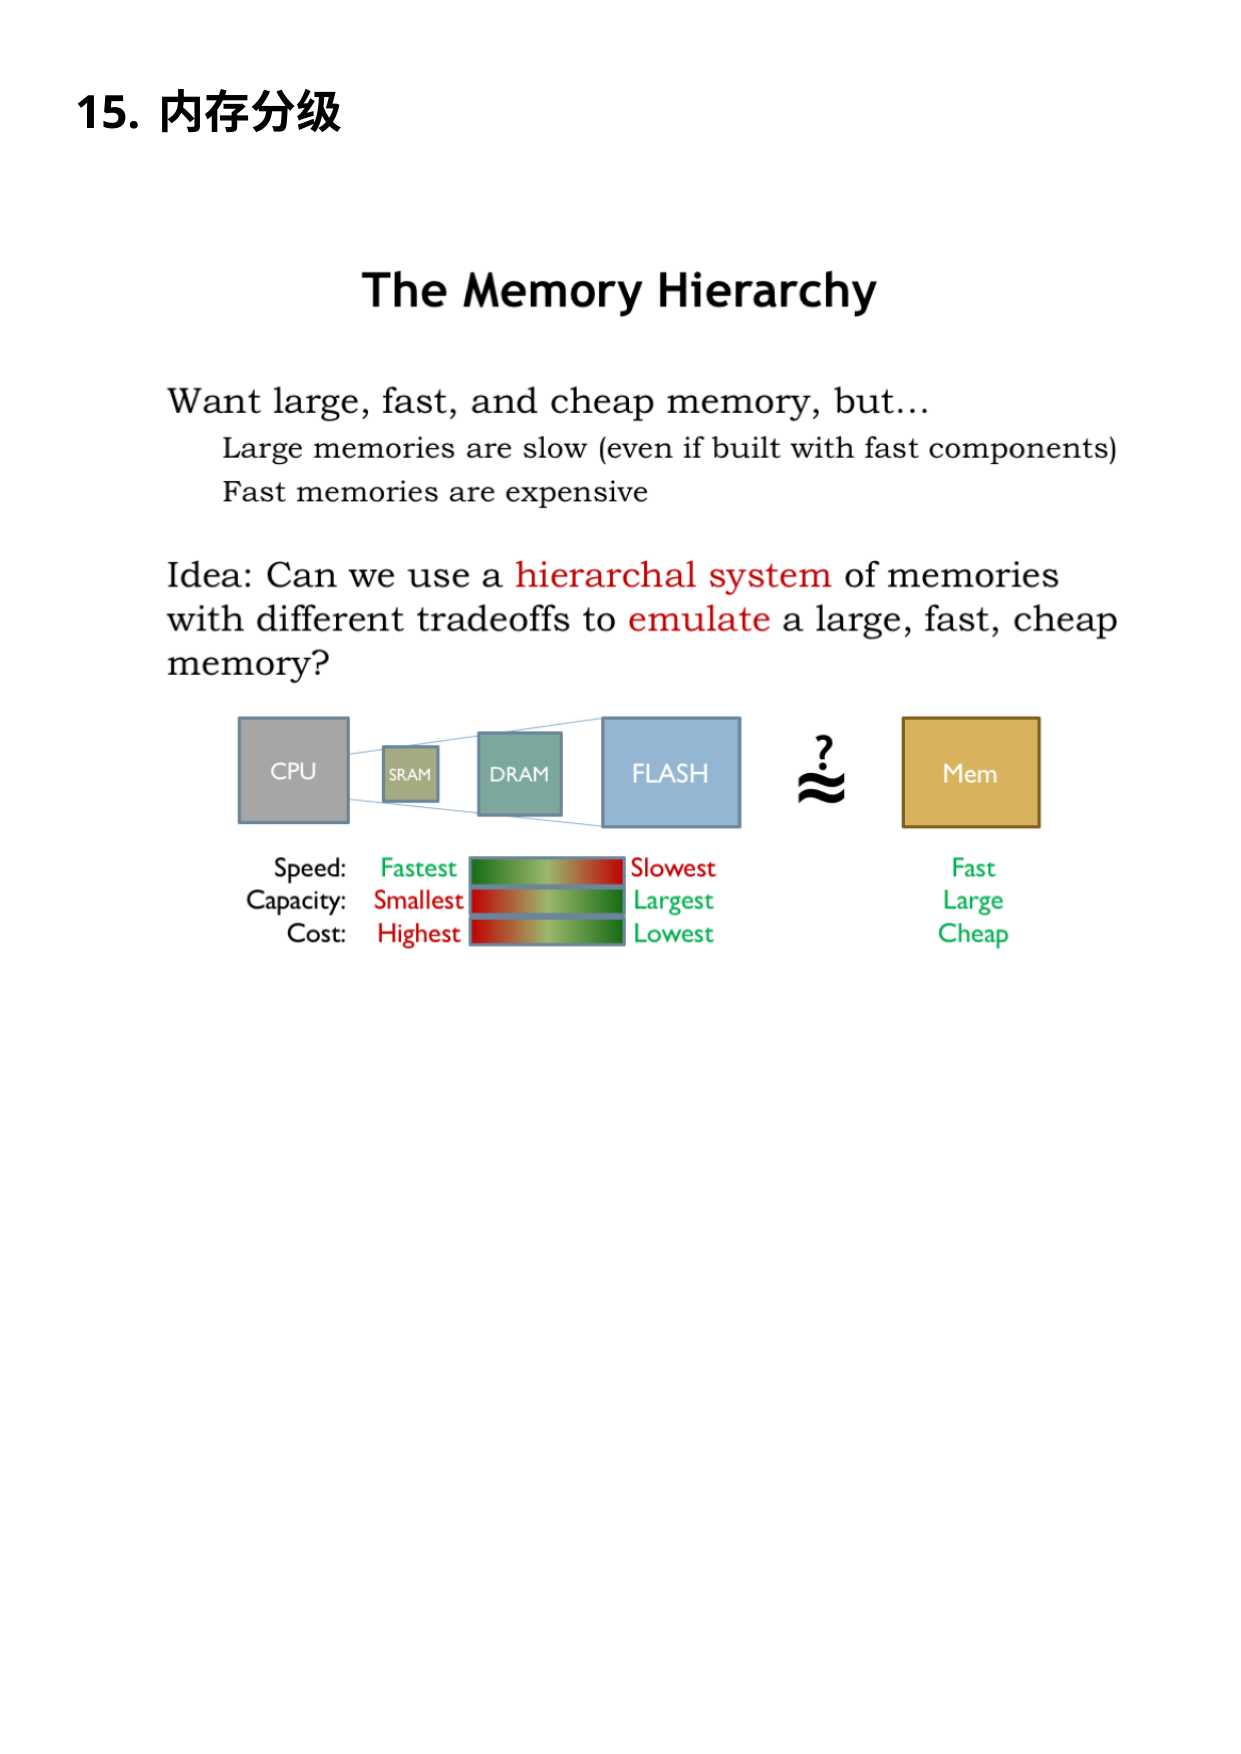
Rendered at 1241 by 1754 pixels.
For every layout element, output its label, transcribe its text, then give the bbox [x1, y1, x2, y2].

subtitle 内存分级 [75, 75, 1165, 142]
picture [75, 217, 1166, 1035]
